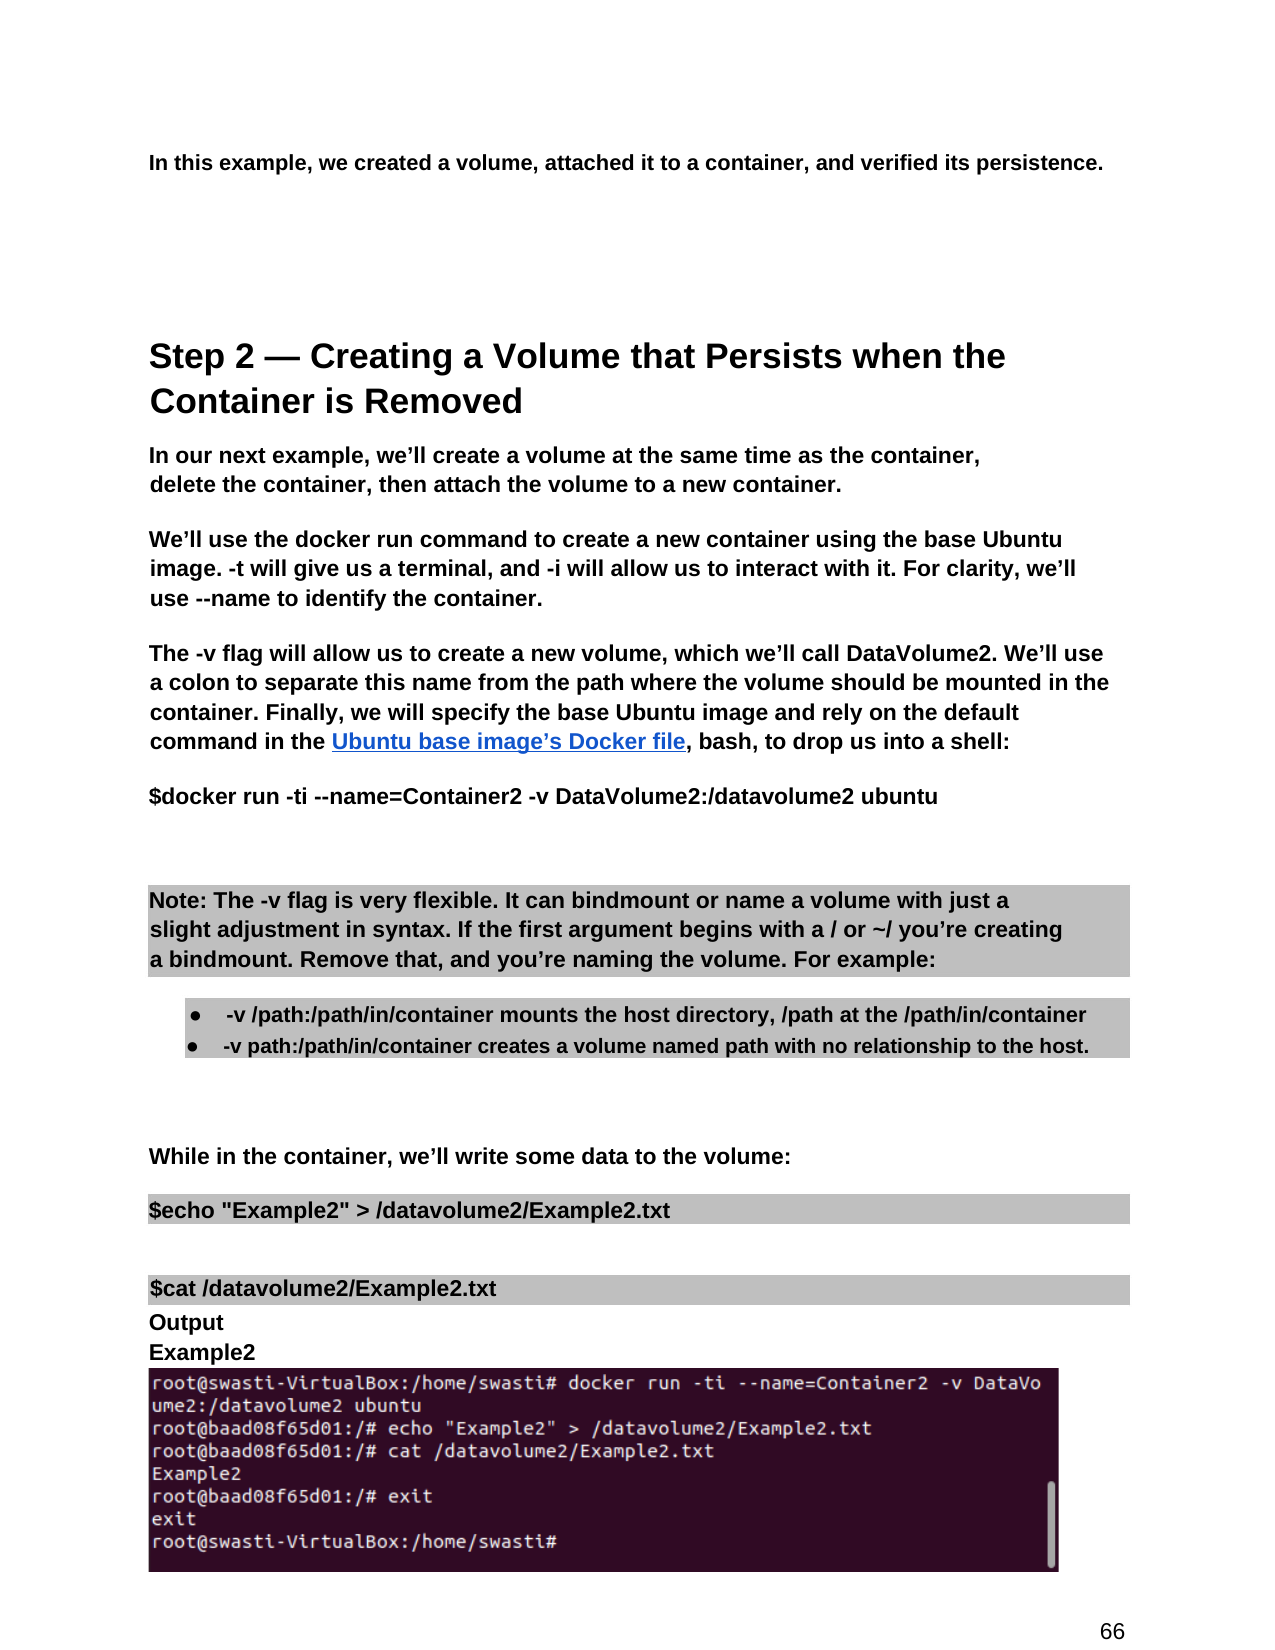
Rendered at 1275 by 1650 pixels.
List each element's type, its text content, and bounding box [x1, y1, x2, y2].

text In this example, we created a volume, attached it to a container, and verified its persistence. [148, 150, 1121, 175]
text While in the container, we’ll write some data to the volume: [148, 1143, 1108, 1169]
picture [182, 995, 1132, 1060]
picture [145, 1272, 1132, 1307]
text We’ll use the docker run command to create a new container using the base Ubuntu image. -t will give us a terminal, and -i will allow us to interact with it. For clarity, we’ll use --name to identify the container. [148, 526, 1108, 611]
text Output [148, 1309, 1108, 1335]
text In our next example, we’ll create a volume at the same time as the container, delete the container, then attach the volume to a new container. [148, 442, 1046, 497]
list -v /path:/path/in/container mounts the host directory, /path at the /path/in/container [154, 1001, 1121, 1027]
picture [145, 882, 1132, 979]
picture [148, 1368, 1059, 1572]
text The -v flag will allow us to create a new volume, which we’ll call DataVolume2. We’ll use a colon to separate this name from the path where the volume should be mounted in the container. Finally, we will specify the base Ubuntu image and rely on the default command in the Ubuntu base image’s Docker file, bash, to drop us into a shell: [148, 640, 1121, 755]
subtitle Step 2 — Creating a Volume that Persists when the Container is Removed [148, 335, 1121, 421]
list -v path:/path/in/container creates a volume named path with no relationship to the host. [154, 1033, 1121, 1058]
text $echo "Example2" > /datavolume2/Example2.txt [148, 1197, 1108, 1223]
picture [145, 1191, 1132, 1226]
text $docker run -ti --name=Container2 -v DataVolume2:/datavolume2 ubuntu [148, 783, 1108, 809]
text Example2 [148, 1339, 1108, 1365]
